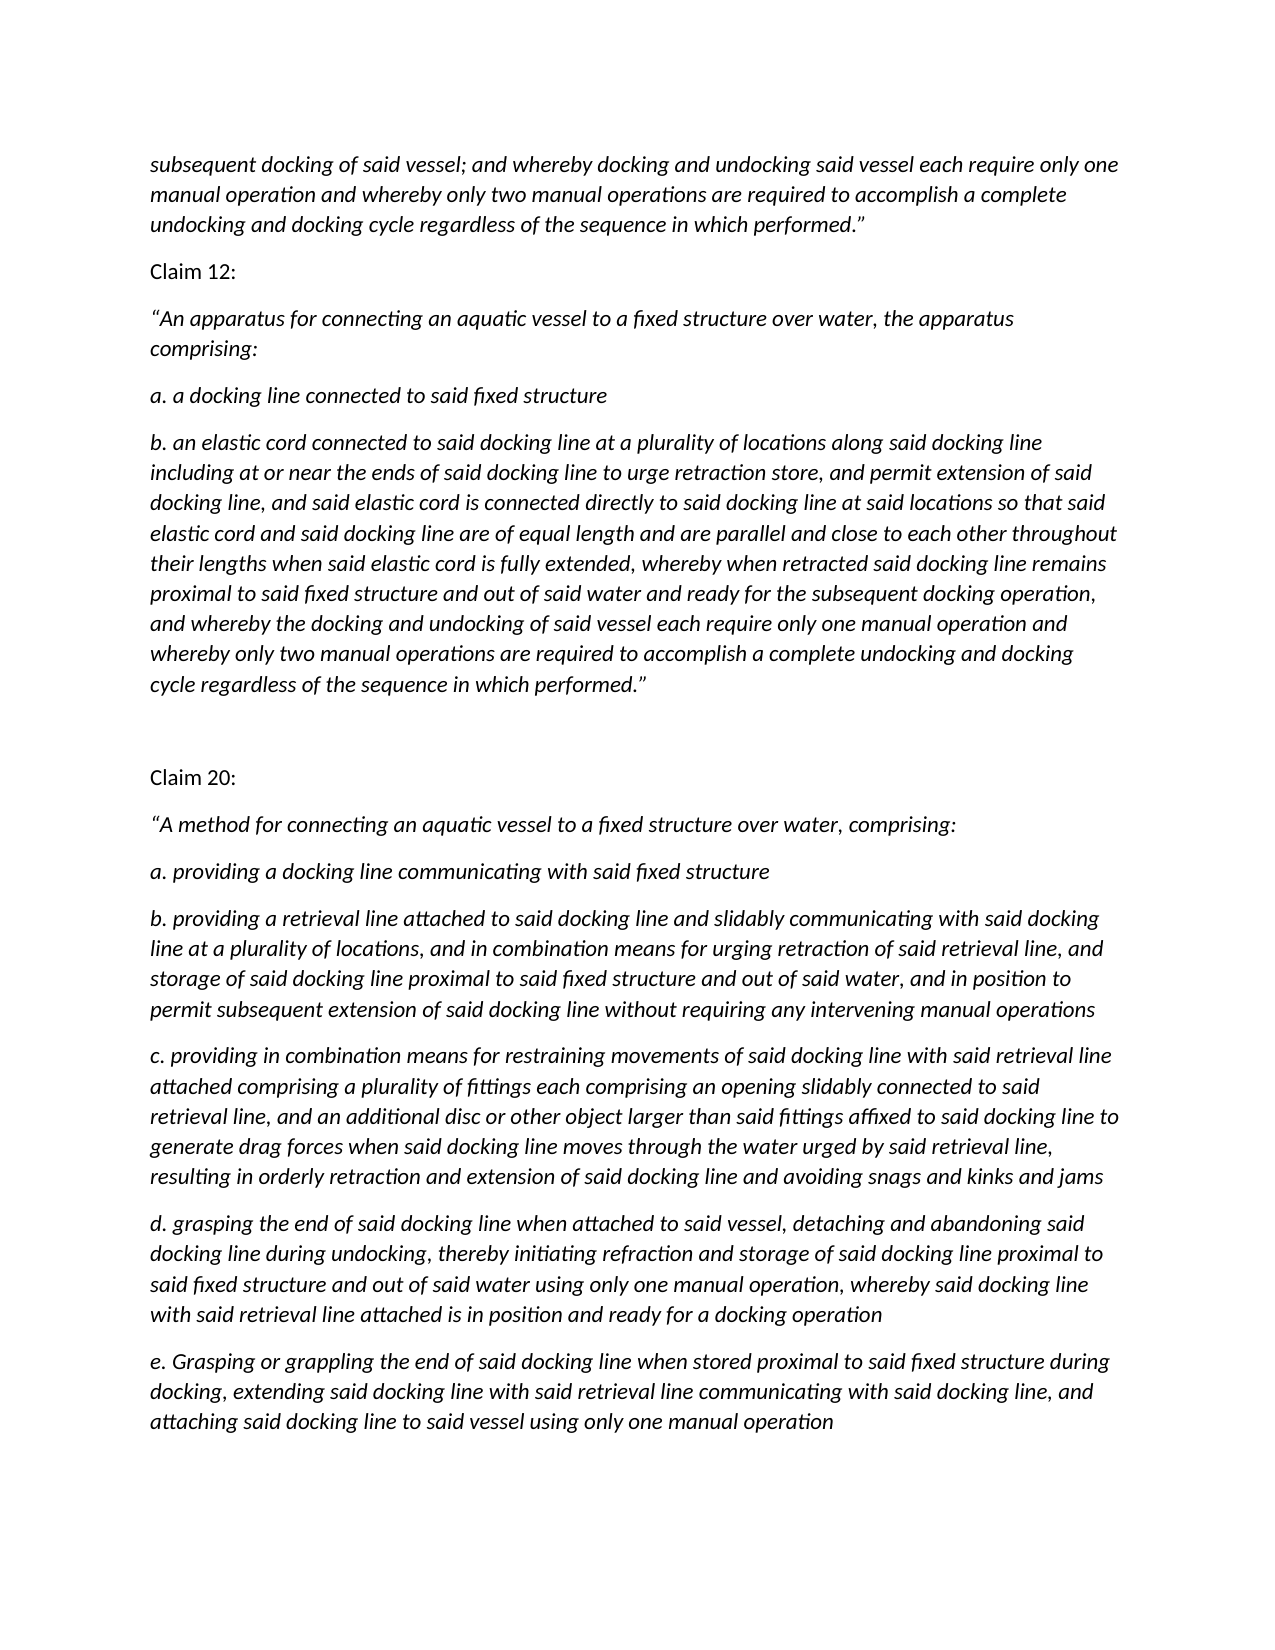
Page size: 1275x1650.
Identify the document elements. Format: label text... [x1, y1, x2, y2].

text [150, 150, 1125, 238]
text “An apparatus for connecting an aquatic vessel to a fixed structure over water, the apparatus comprising: [150, 304, 1125, 362]
text “A method for connecting an aquatic vessel to a fixed structure over water, comprising: [150, 810, 1125, 838]
text c. providing in combination means for restraining movements of said docking line with said retrieval line attached comprising a plurality of fittings each comprising an opening slidably connected to said retrieval line, and an additional disc or other object larger than said fittings affixed to said docking line to generate drag forces when said docking line moves through the water urged by said retrieval line, resulting in orderly retraction and extension of said docking line and avoiding snags and kinks and jams [150, 1042, 1125, 1191]
text a. providing a docking line communicating with said fixed structure [150, 857, 1125, 885]
text e. Grasping or grappling the end of said docking line when stored proximal to said fixed structure during docking, extending said docking line with said retrieval line communicating with said docking line, and attaching said docking line to said vessel using only one manual operation [150, 1347, 1125, 1435]
text a. a docking line connected to said fixed structure [150, 381, 1125, 409]
text Claim 20: [150, 763, 1125, 792]
text Claim 12: [150, 257, 1125, 285]
text b. an elastic cord connected to said docking line at a plurality of locations along said docking line including at or near the ends of said docking line to urge retraction store, and permit extension of said docking line, and said elastic cord is connected directly to said docking line at said locations so that said elastic cord and said docking line are of equal length and are parallel and close to each other throughout their lengths when said elastic cord is fully extended, whereby when retracted said docking line remains proximal to said fixed structure and out of said water and ready for the subsequent docking operation, and whereby the docking and undocking of said vessel each require only one manual operation and whereby only two manual operations are required to accomplish a complete undocking and docking cycle regardless of the sequence in which performed.” [150, 428, 1125, 698]
text d. grasping the end of said docking line when attached to said vessel, detaching and abandoning said docking line during undocking, thereby initiating refraction and storage of said docking line proximal to said fixed structure and out of said water using only one manual operation, whereby said docking line with said retrieval line attached is in position and ready for a docking operation [150, 1209, 1125, 1328]
text b. providing a retrieval line attached to said docking line and slidably communicating with said docking line at a plurality of locations, and in combination means for urging retraction of said retrieval line, and storage of said docking line proximal to said fixed structure and out of said water, and in position to permit subsequent extension of said docking line without requiring any intervening manual operations [150, 904, 1125, 1023]
